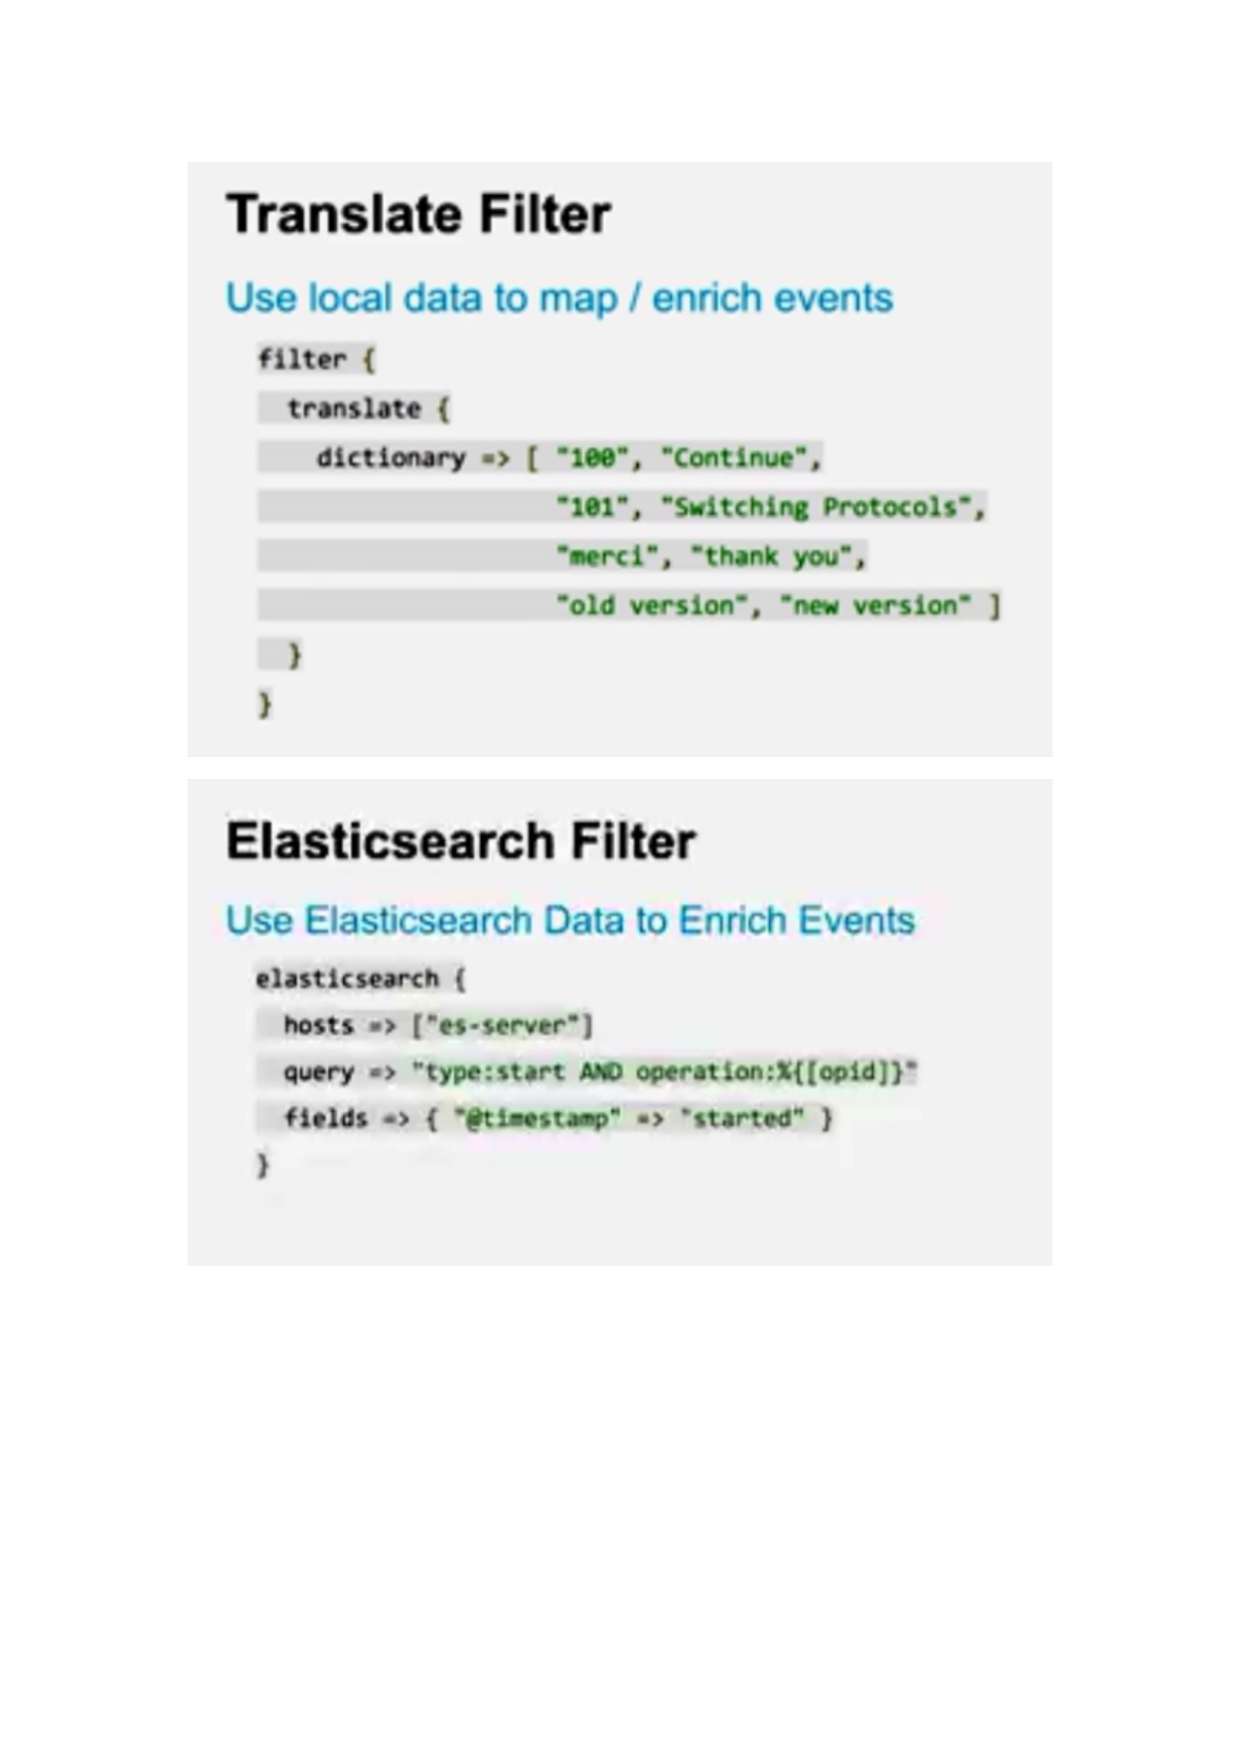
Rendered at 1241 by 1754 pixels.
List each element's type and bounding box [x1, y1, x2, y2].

picture [187, 162, 1053, 757]
picture [187, 779, 1053, 1266]
